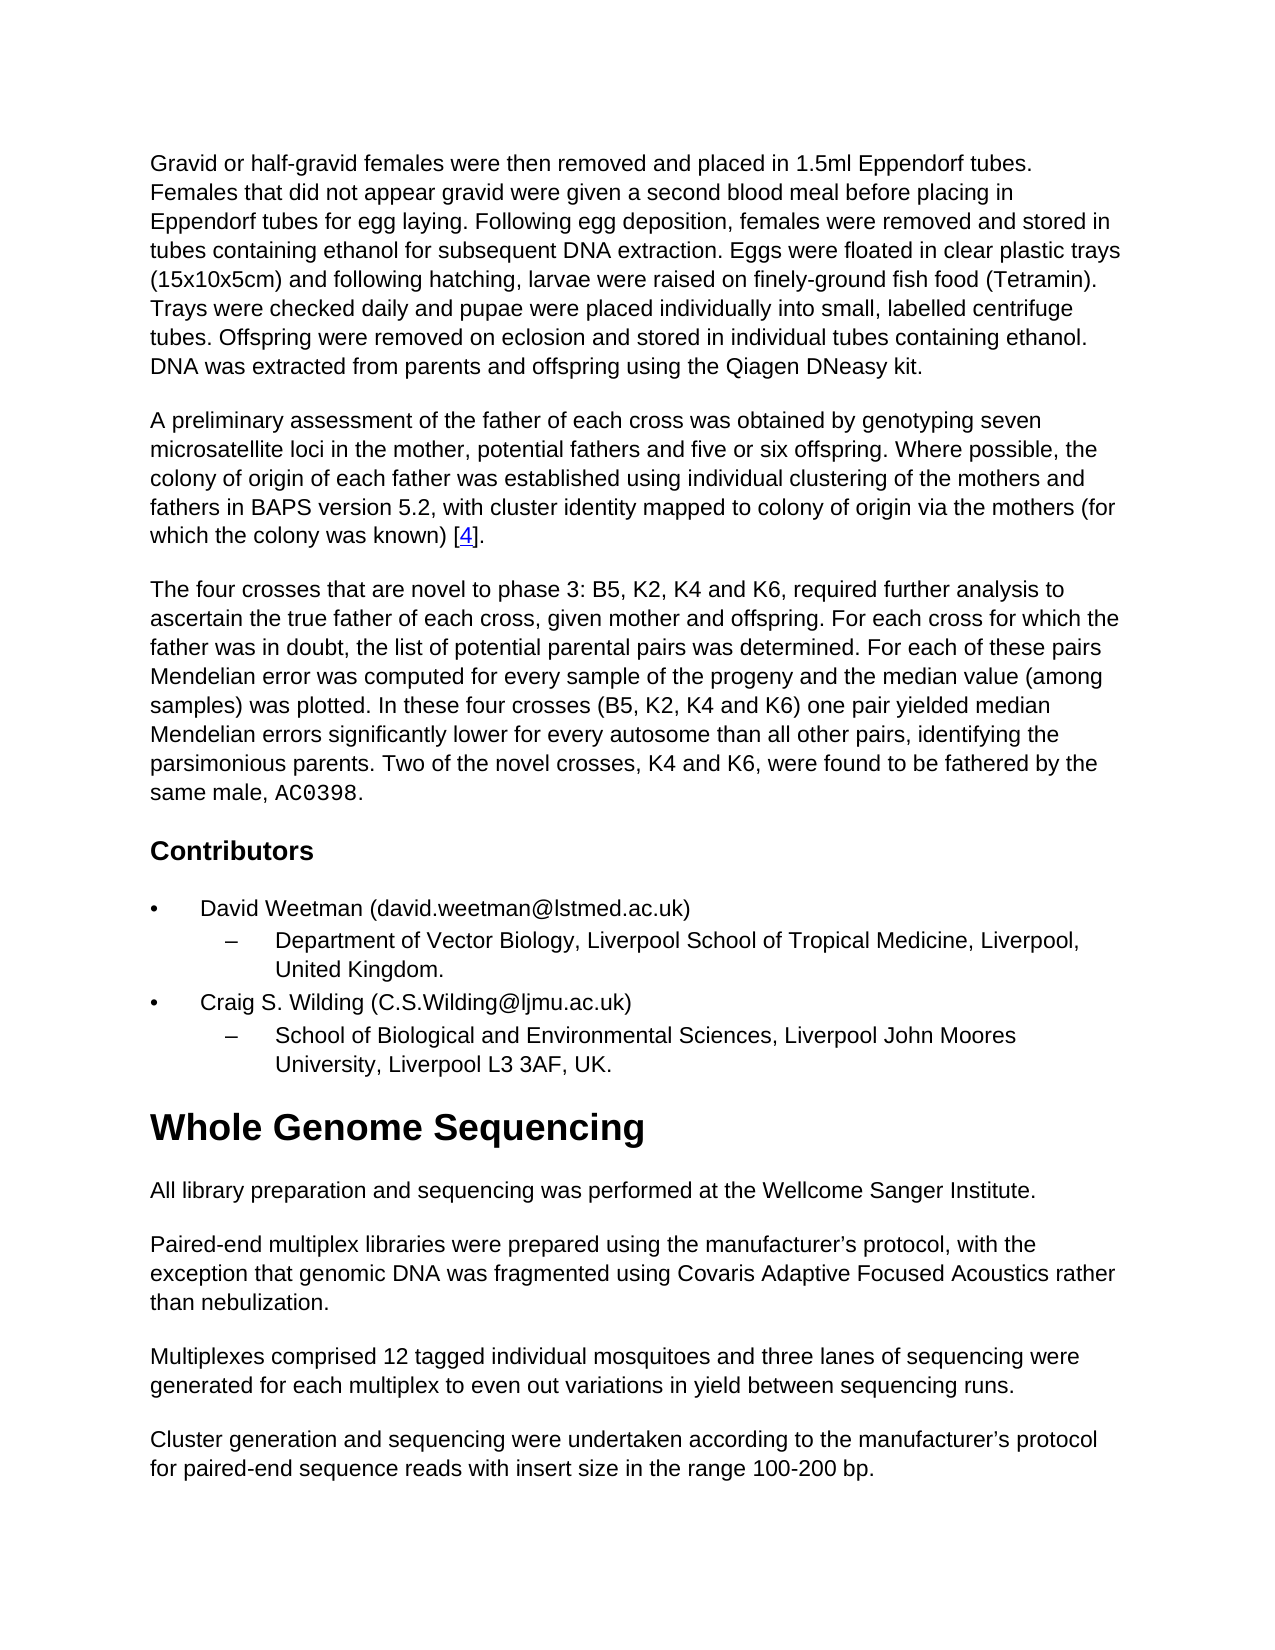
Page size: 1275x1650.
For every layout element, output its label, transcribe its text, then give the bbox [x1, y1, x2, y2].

text The four crosses that are novel to phase 3: B5, K2, K4 and K6, required further analysis to ascertain the true father of each cross, given mother and offspring. For each cross for which the father was in doubt, the list of potential parental pairs was determined. For each of these pairs Mendelian error was computed for every sample of the progeny and the median value (among samples) was plotted. In these four crosses (B5, K2, K4 and K6) one pair yielded median Mendelian errors significantly lower for every autosome than all other pairs, identifying the parsimonious parents. Two of the novel crosses, K4 and K6, were found to be fathered by the same male, AC0398. [150, 576, 1125, 807]
text Paired-end multiplex libraries were prepared using the manufacturer’s protocol, with the exception that genomic DNA was fragmented using Covaris Adaptive Focused Acoustics rather than nebulization. [150, 1231, 1125, 1315]
text Cluster generation and sequencing were undertaken according to the manufacturer’s protocol for paired-end sequence reads with insert size in the range 100-200 bp. [150, 1426, 1125, 1481]
list Craig S. Wilding (C.S.Wilding@ljmu.ac.uk) [150, 989, 1125, 1015]
list School of Biological and Environmental Sciences, Liverpool John Moores University, Liverpool L3 3AF, UK. [225, 1022, 1125, 1077]
subtitle Whole Genome Sequencing [150, 1105, 1125, 1148]
text A preliminary assessment of the father of each cross was obtained by genotyping seven microsatellite loci in the mother, potential fathers and five or six offspring. Where possible, the colony of origin of each father was established using individual clustering of the mothers and fathers in BAPS version 5.2, with cluster identity mapped to colony of origin via the mothers (for which the colony was known) [4]. [150, 407, 1125, 549]
subtitle Contributors [150, 835, 1125, 867]
text All library preparation and sequencing was performed at the Wellcome Sanger Institute. [150, 1177, 1125, 1203]
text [150, 150, 1125, 379]
list Department of Vector Biology, Liverpool School of Tropical Medicine, Liverpool, United Kingdom. [225, 927, 1125, 983]
text Multiplexes comprised 12 tagged individual mosquitoes and three lanes of sequencing were generated for each multiplex to even out variations in yield between sequencing runs. [150, 1343, 1125, 1398]
list David Weetman (david.weetman@lstmed.ac.uk) [150, 895, 1125, 921]
